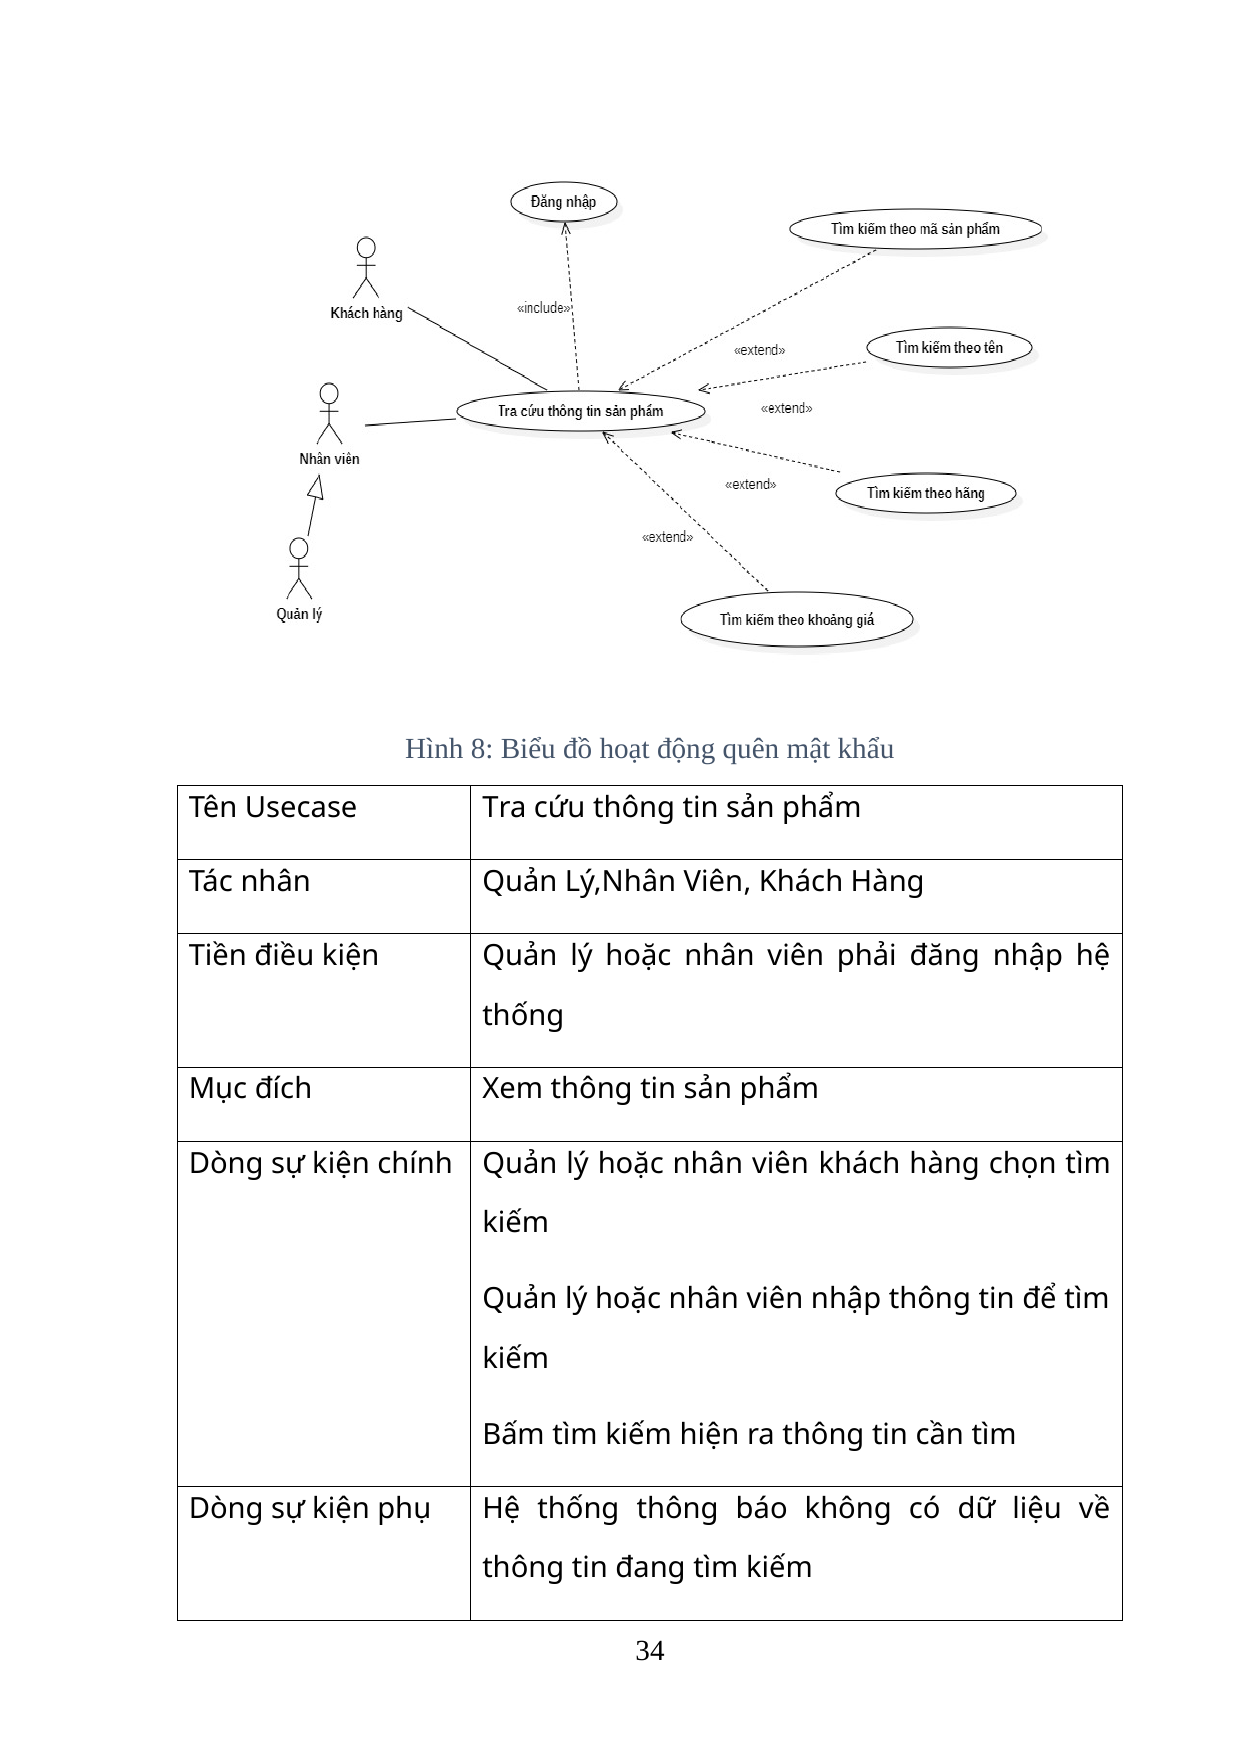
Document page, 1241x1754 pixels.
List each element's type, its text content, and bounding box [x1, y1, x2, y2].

table_cell Tác nhân [178, 860, 470, 933]
text Hình 8: Biểu đồ hoạt động quên mật khẩu [177, 731, 1122, 764]
picture [206, 118, 1093, 712]
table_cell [471, 1487, 1122, 1620]
table_cell Dòng sự kiện chính [178, 1142, 470, 1486]
table_cell Tiền điều kiện [178, 934, 470, 1067]
table_cell Mục đích [178, 1068, 470, 1141]
table_header Tra cứu thông tin sản phẩm [471, 786, 1122, 859]
table_cell Quản lý hoặc nhân viên khách hàng chọn tìm kiếm Quản lý hoặc nhân viên nhập thông tin để tìm kiếm Bấm tìm kiếm hiện ra thông tin cần tìm [471, 1142, 1122, 1486]
table_cell Xem thông tin sản phẩm [471, 1068, 1122, 1141]
table_cell Quản lý hoặc nhân viên phải đăng nhập hệ thống [471, 934, 1122, 1067]
table_cell Dòng sự kiện phụ [178, 1487, 470, 1620]
table_cell Quản Lý,Nhân Viên, Khách Hàng [471, 860, 1122, 933]
table_header Tên Usecase [178, 786, 470, 859]
